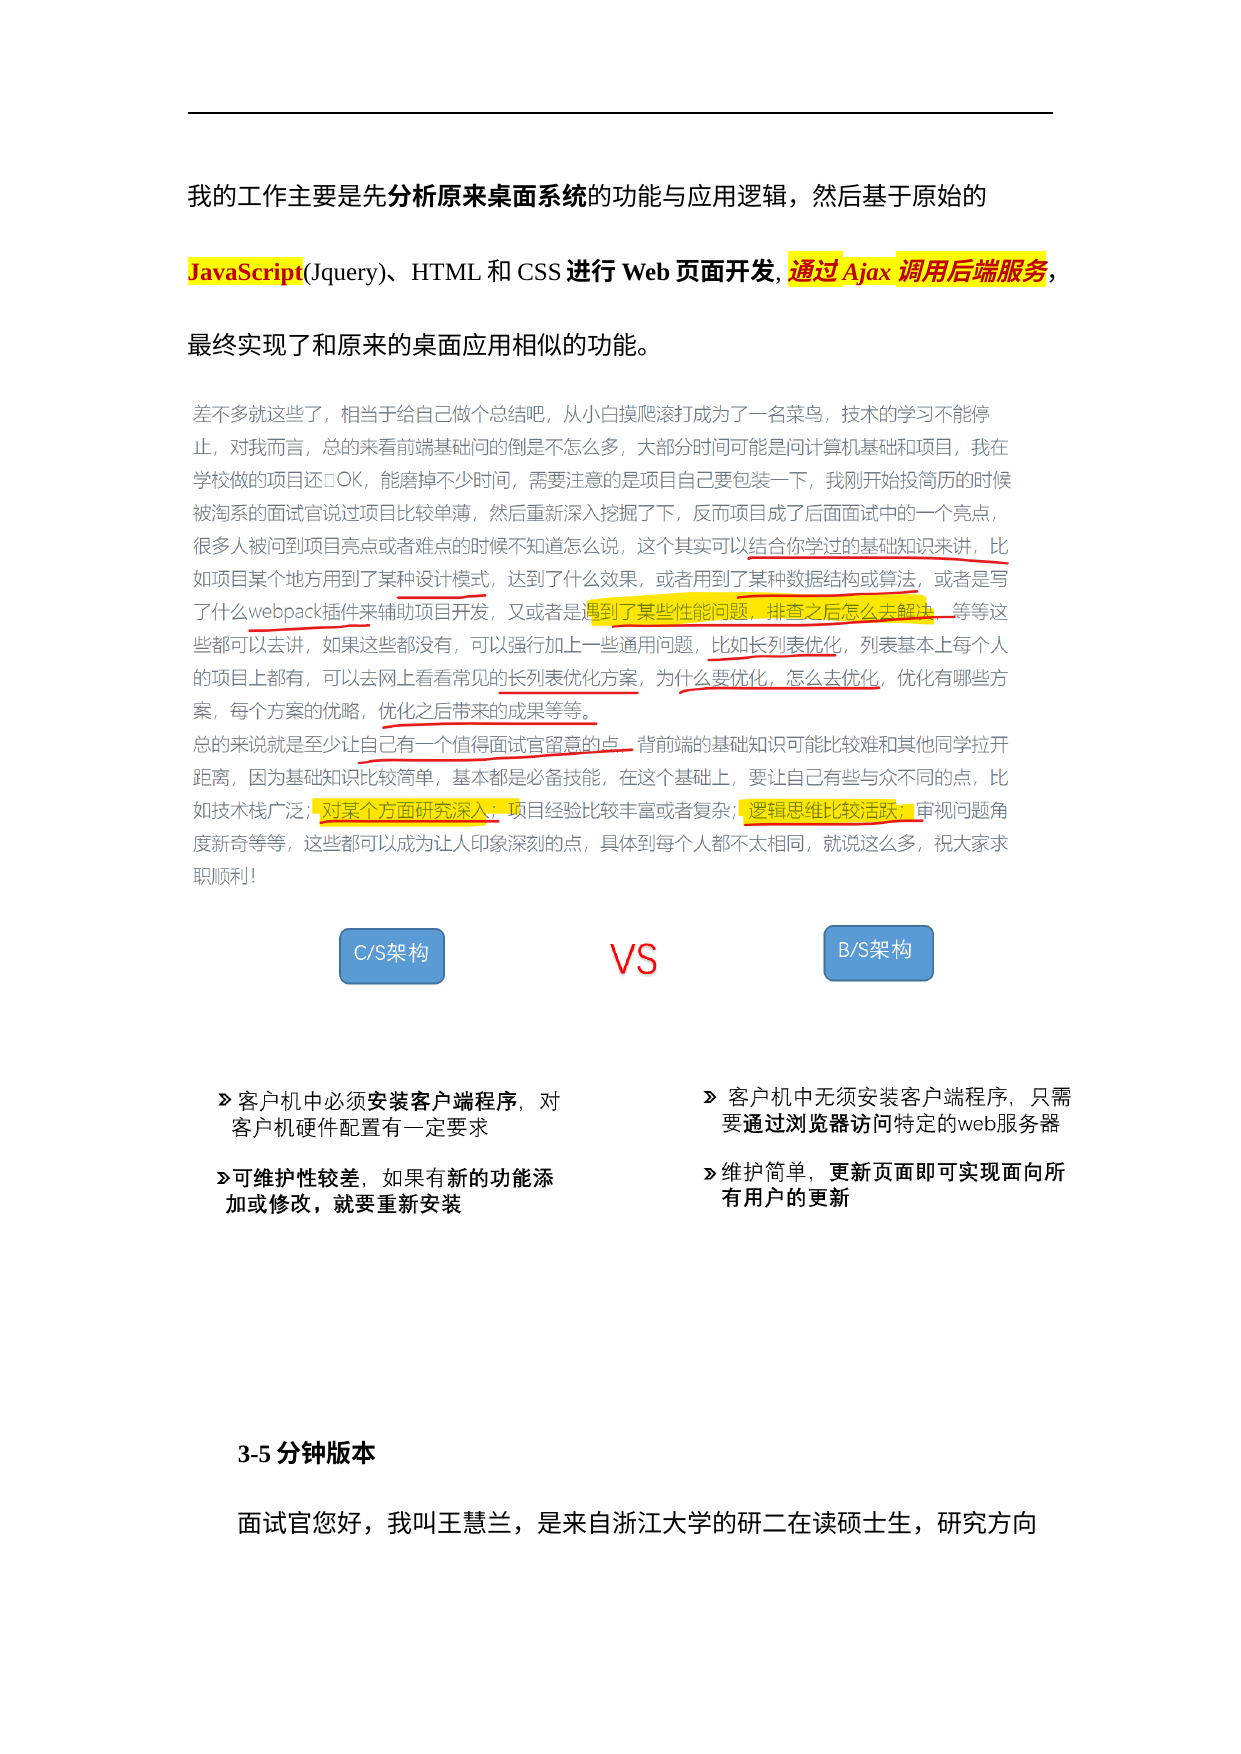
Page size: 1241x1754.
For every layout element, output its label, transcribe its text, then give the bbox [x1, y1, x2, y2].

picture [187, 396, 1053, 887]
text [187, 162, 1053, 376]
subtitle 3-5分钟版本 [187, 1419, 1053, 1484]
picture [208, 906, 1074, 1221]
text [187, 1489, 1053, 1554]
